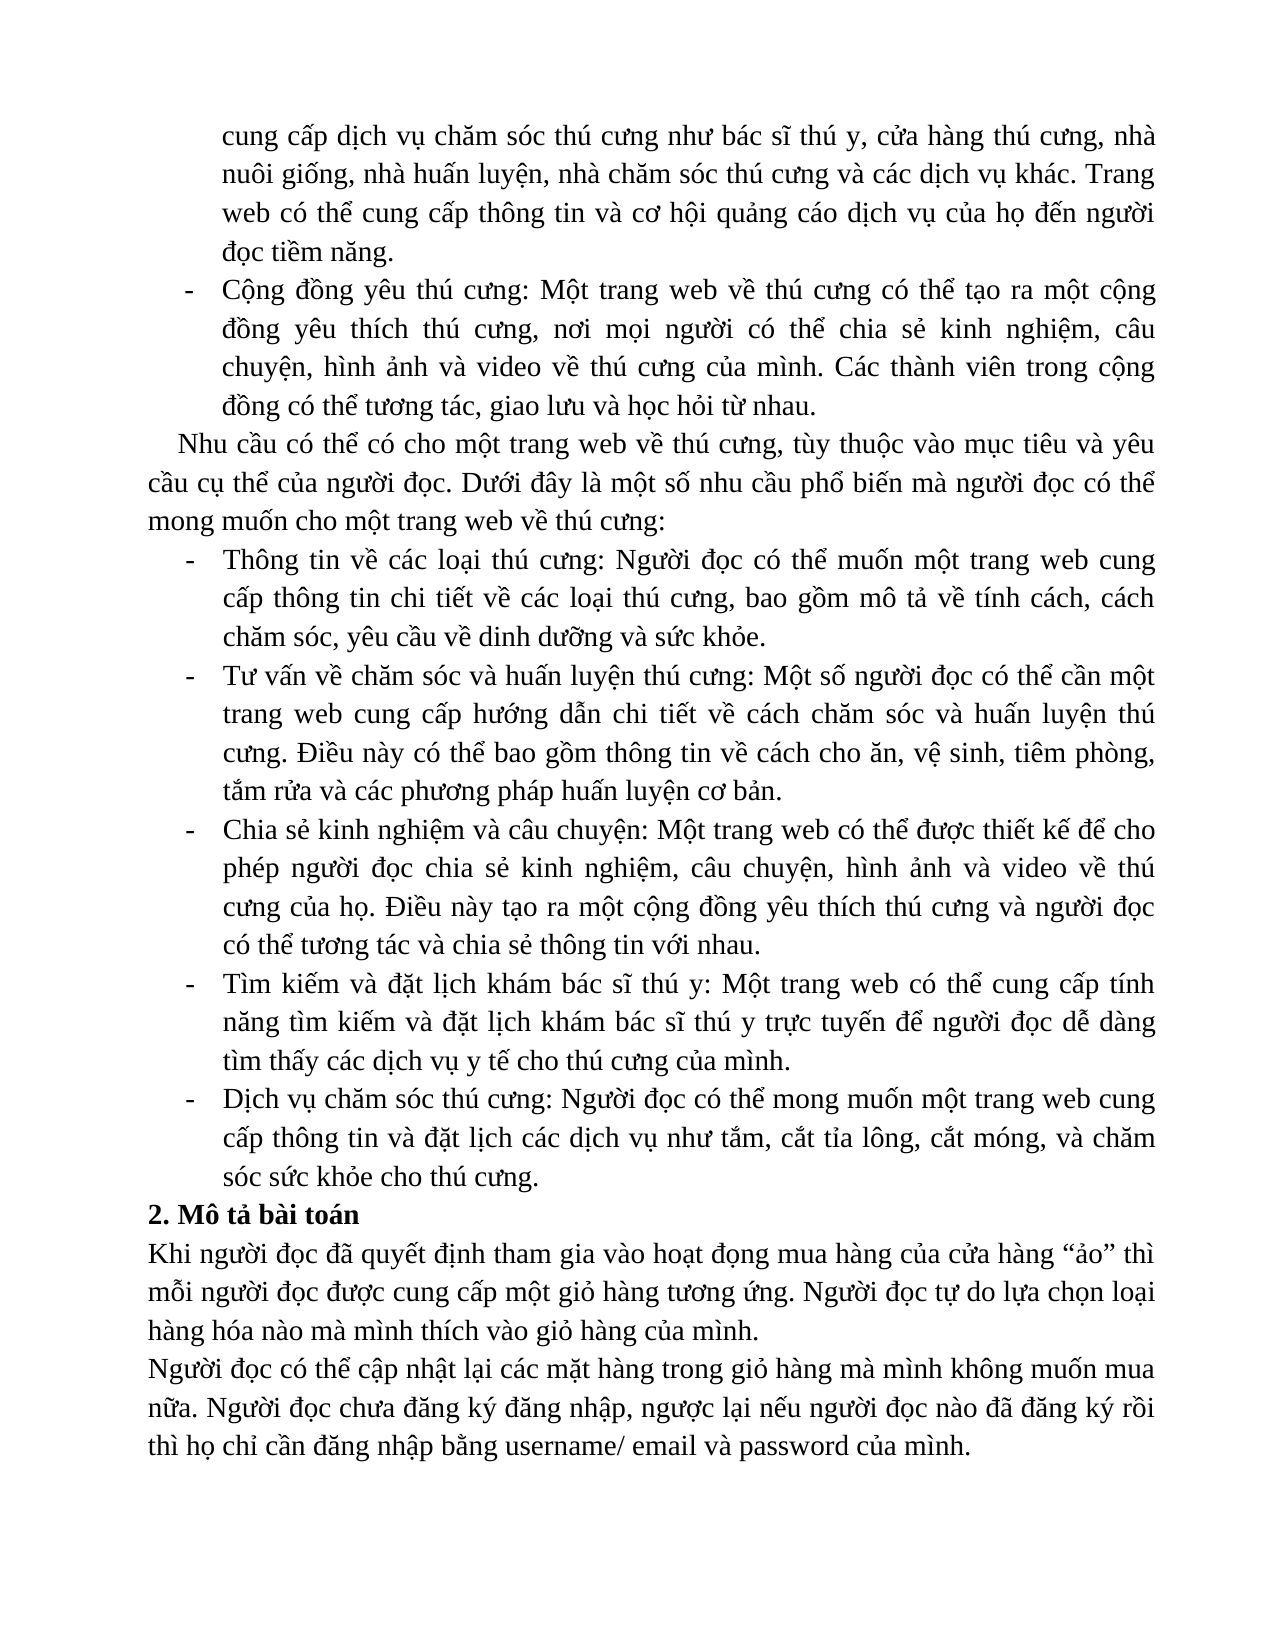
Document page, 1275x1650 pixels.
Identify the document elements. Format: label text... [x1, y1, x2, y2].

text Người đọc có thể cập nhật lại các mặt hàng trong giỏ hàng mà mình không muốn mua nữa. Người đọc chưa đăng ký đăng nhập, ngược lại nếu người đọc nào đã đăng ký rồi thì họ chỉ cần đăng nhập bằng username/ email và password của mình. [148, 1351, 1157, 1462]
list Chia sẻ kinh nghiệm và câu chuyện: Một trang web có thể được thiết kế để cho phép người đọc chia sẻ kinh nghiệm, câu chuyện, hình ảnh và video về thú cưng của họ. Điều này tạo ra một cộng đồng yêu thích thú cưng và người đọc có thể tương tác và chia sẻ thông tin với nhau. [185, 812, 1157, 961]
list Tư vấn về chăm sóc và huấn luyện thú cưng: Một số người đọc có thể cần một trang web cung cấp hướng dẫn chi tiết về cách chăm sóc và huấn luyện thú cưng. Điều này có thể bao gồm thông tin về cách cho ăn, vệ sinh, tiêm phòng, tắm rửa và các phương pháp huấn luyện cơ bản. [185, 658, 1157, 807]
list Dịch vụ chăm sóc thú cưng: Người đọc có thể mong muốn một trang web cung cấp thông tin và đặt lịch các dịch vụ như tắm, cắt tỉa lông, cắt móng, và chăm sóc sức khỏe cho thú cưng. [185, 1082, 1157, 1192]
text Nhu cầu có thể có cho một trang web về thú cưng, tùy thuộc vào mục tiêu và yêu cầu cụ thể của người đọc. Dưới đây là một số nhu cầu phổ biến mà người đọc có thể mong muốn cho một trang web về thú cưng: [148, 426, 1157, 537]
subtitle Mô tả bài toán [148, 1197, 1157, 1231]
list Cộng đồng yêu thú cưng: Một trang web về thú cưng có thể tạo ra một cộng đồng yêu thích thú cưng, nơi mọi người có thể chia sẻ kinh nghiệm, câu chuyện, hình ảnh và video về thú cưng của mình. Các thành viên trong cộng đồng có thể tương tác, giao lưu và học hỏi từ nhau. [184, 272, 1157, 421]
list Thông tin về các loại thú cưng: Người đọc có thể muốn một trang web cung cấp thông tin chi tiết về các loại thú cưng, bao gồm mô tả về tính cách, cách chăm sóc, yêu cầu về dinh dưỡng và sức khỏe. [185, 542, 1157, 653]
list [184, 118, 1157, 267]
text Khi người đọc đã quyết định tham gia vào hoạt đọng mua hàng của cửa hàng “ảo” thì mỗi người đọc được cung cấp một giỏ hàng tương ứng. Người đọc tự do lựa chọn loại hàng hóa nào mà mình thích vào giỏ hàng của mình. [148, 1236, 1157, 1346]
list Tìm kiếm và đặt lịch khám bác sĩ thú y: Một trang web có thể cung cấp tính năng tìm kiếm và đặt lịch khám bác sĩ thú y trực tuyến để người đọc dễ dàng tìm thấy các dịch vụ y tế cho thú cưng của mình. [185, 966, 1157, 1077]
